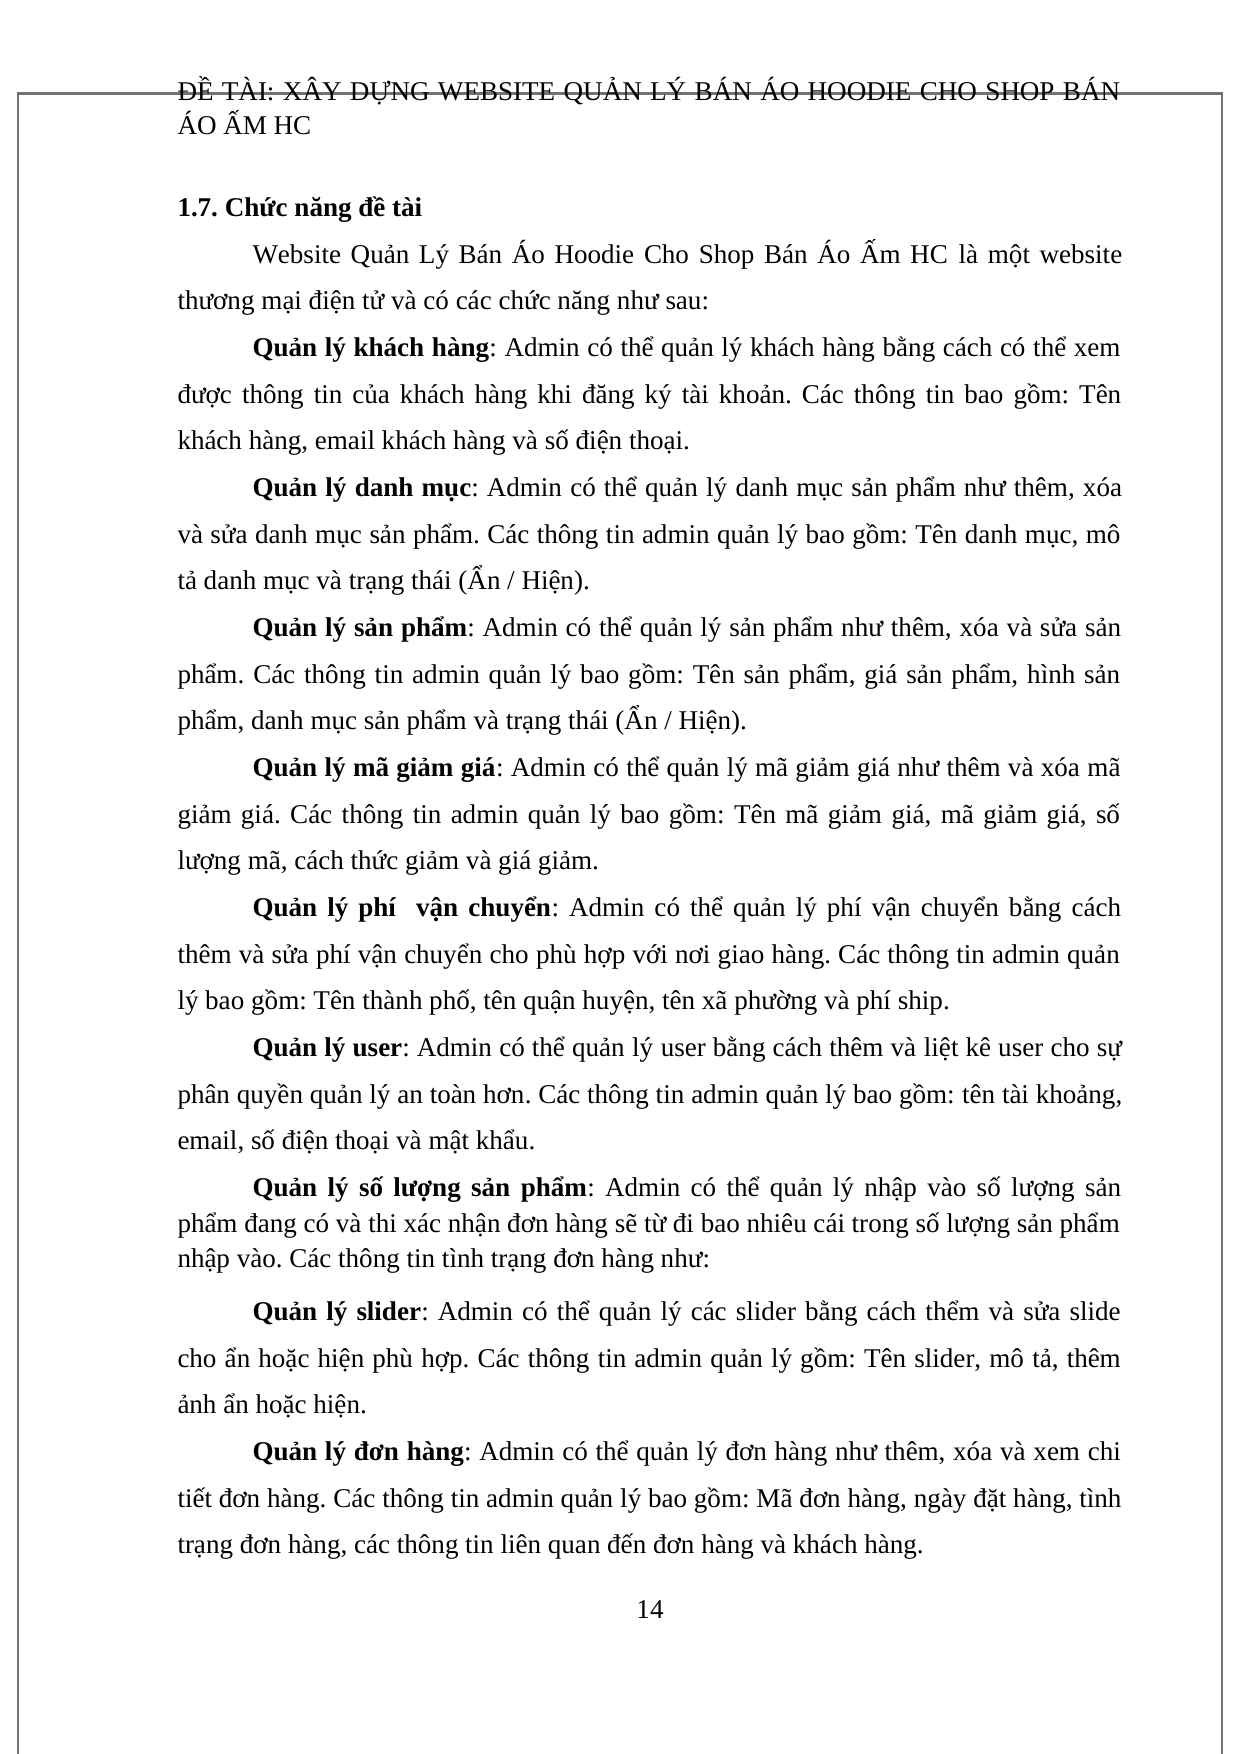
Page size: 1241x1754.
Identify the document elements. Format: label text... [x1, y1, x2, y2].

text Quản lý user: Admin có thể quản lý user bằng cách thêm và liệt kê user cho sự phân quyền quản lý an toàn hơn. Các thông tin admin quản lý bao gồm: tên tài khoảng, email, số điện thoại và mật khẩu. [177, 1031, 1122, 1156]
text Quản lý phí vận chuyển: Admin có thể quản lý phí vận chuyển bằng cách thêm và sửa phí vận chuyển cho phù hợp với nơi giao hàng. Các thông tin admin quản lý bao gồm: Tên thành phố, tên quận huyện, tên xã phường và phí ship. [177, 891, 1122, 1016]
text Quản lý slider: Admin có thể quản lý các slider bằng cách thểm và sửa slide cho ẩn hoặc hiện phù hợp. Các thông tin admin quản lý gồm: Tên slider, mô tả, thêm ảnh ẩn hoặc hiện. [177, 1295, 1122, 1419]
text Quản lý sản phẩm: Admin có thể quản lý sản phẩm như thêm, xóa và sửa sản phẩm. Các thông tin admin quản lý bao gồm: Tên sản phẩm, giá sản phẩm, hình sản phẩm, danh mục sản phẩm và trạng thái (Ẩn / Hiện). [177, 611, 1122, 736]
text Quản lý danh mục: Admin có thể quản lý danh mục sản phẩm như thêm, xóa và sửa danh mục sản phẩm. Các thông tin admin quản lý bao gồm: Tên danh mục, mô tả danh mục và trạng thái (Ẩn / Hiện). [177, 471, 1122, 596]
text Quản lý mã giảm giá: Admin có thể quản lý mã giảm giá như thêm và xóa mã giảm giá. Các thông tin admin quản lý bao gồm: Tên mã giảm giá, mã giảm giá, số lượng mã, cách thức giảm và giá giảm. [177, 751, 1122, 876]
text Chức năng đề tài [177, 191, 1122, 222]
text Quản lý khách hàng: Admin có thể quản lý khách hàng bằng cách có thể xem được thông tin của khách hàng khi đăng ký tài khoản. Các thông tin bao gồm: Tên khách hàng, email khách hàng và số điện thoại. [177, 331, 1122, 456]
text Website Quản Lý Bán Áo Hoodie Cho Shop Bán Áo Ấm HC là một website thương mại điện tử và có các chức năng như sau: [177, 238, 1122, 316]
text Quản lý đơn hàng: Admin có thể quản lý đơn hàng như thêm, xóa và xem chi tiết đơn hàng. Các thông tin admin quản lý bao gồm: Mã đơn hàng, ngày đặt hàng, tình trạng đơn hàng, các thông tin liên quan đến đơn hàng và khách hàng. [177, 1435, 1122, 1559]
text Quản lý số lượng sản phẩm: Admin có thể quản lý nhập vào số lượng sản phẩm đang có và thi xác nhận đơn hàng sẽ từ đi bao nhiêu cái trong số lượng sản phẩm nhập vào. Các thông tin tình trạng đơn hàng như: [177, 1171, 1122, 1274]
